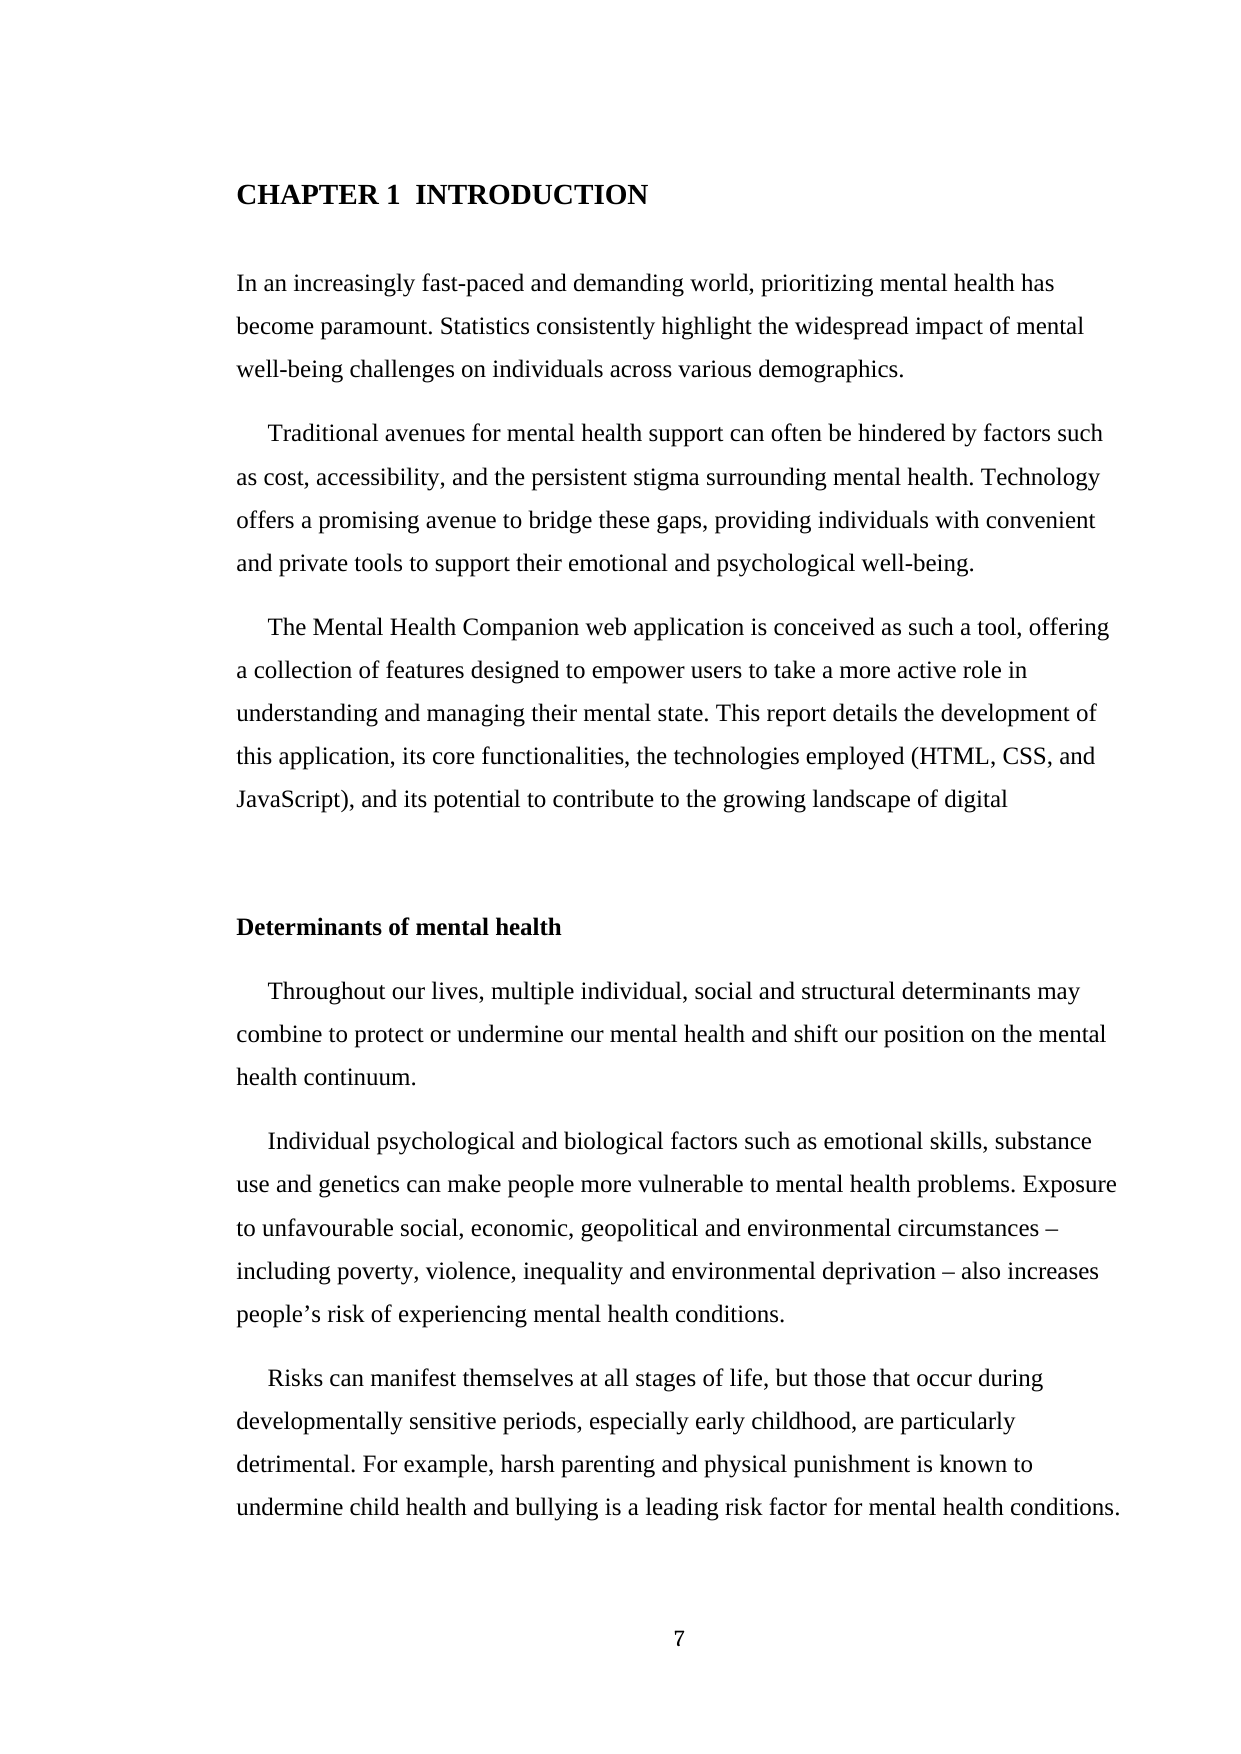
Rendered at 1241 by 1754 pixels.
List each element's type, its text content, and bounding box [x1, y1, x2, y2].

text In an increasingly fast-paced and demanding world, prioritizing mental health has become paramount. Statistics consistently highlight the widespread impact of mental well-being challenges on individuals across various demographics. [236, 227, 1122, 383]
text Traditional avenues for mental health support can often be hindered by factors such as cost, accessibility, and the persistent stigma surrounding mental health. Technology offers a promising avenue to bridge these gaps, providing individuals with convenient and private tools to support their emotional and psychological well-being. [236, 418, 1122, 577]
text Throughout our lives, multiple individual, social and structural determinants may combine to protect or undermine our mental health and shift our position on the mental health continuum. [236, 976, 1122, 1091]
subtitle CHAPTER 1 INTRODUCTION [236, 177, 1122, 211]
text Determinants of mental health [236, 912, 1122, 941]
text Individual psychological and biological factors such as emotional skills, substance use and genetics can make people more vulnerable to mental health problems. Exposure to unfavourable social, economic, geopolitical and environmental circumstances – including poverty, violence, inequality and environmental deprivation – also increases people’s risk of experiencing mental health conditions. [236, 1126, 1122, 1328]
text The Mental Health Companion web application is conceived as such a tool, offering a collection of features designed to empower users to take a more active role in understanding and managing their mental state. This report details the development of this application, its core functionalities, the technologies employed (HTML, CSS, and JavaScript), and its potential to contribute to the growing landscape of digital [236, 612, 1122, 813]
text Risks can manifest themselves at all stages of life, but those that occur during developmentally sensitive periods, especially early childhood, are particularly detrimental. For example, harsh parenting and physical punishment is known to undermine child health and bullying is a leading risk factor for mental health conditions. [236, 1363, 1122, 1521]
